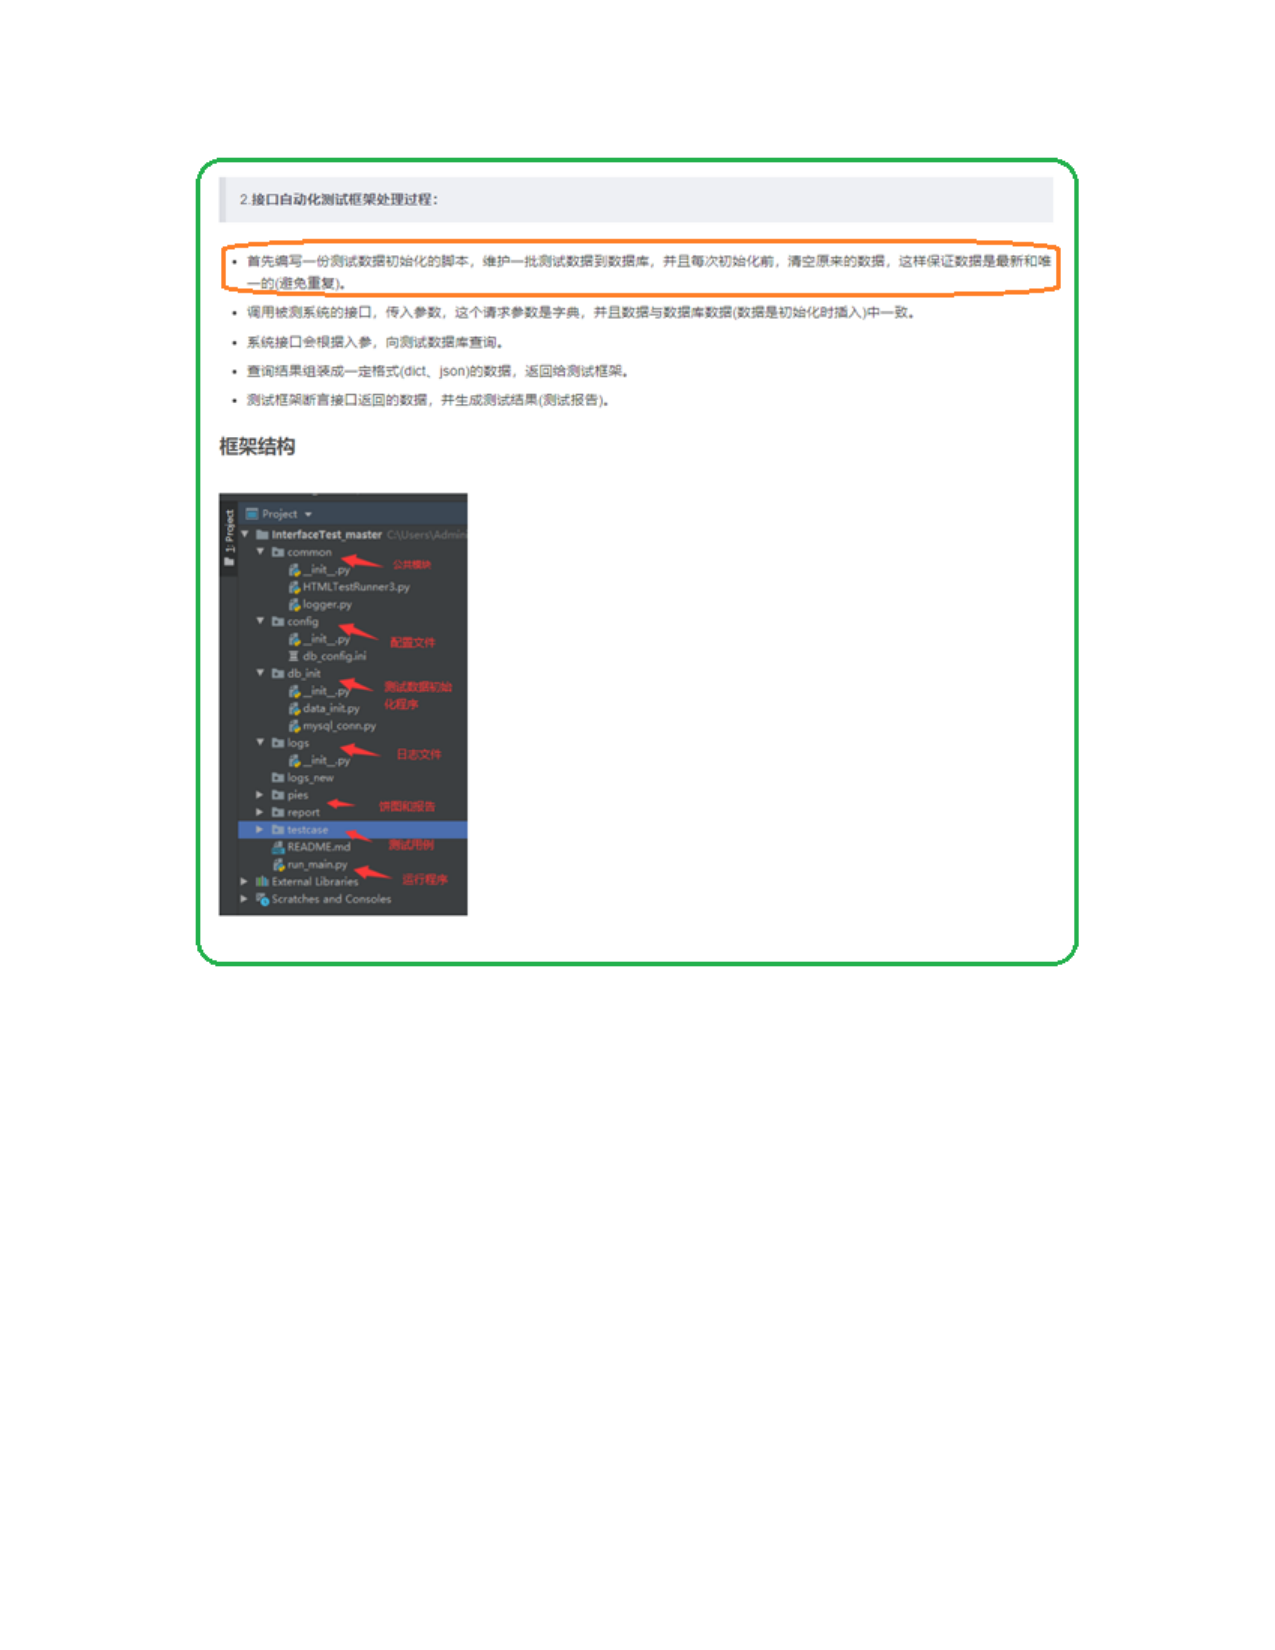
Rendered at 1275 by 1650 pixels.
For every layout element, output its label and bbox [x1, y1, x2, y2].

picture [187, 150, 1088, 971]
